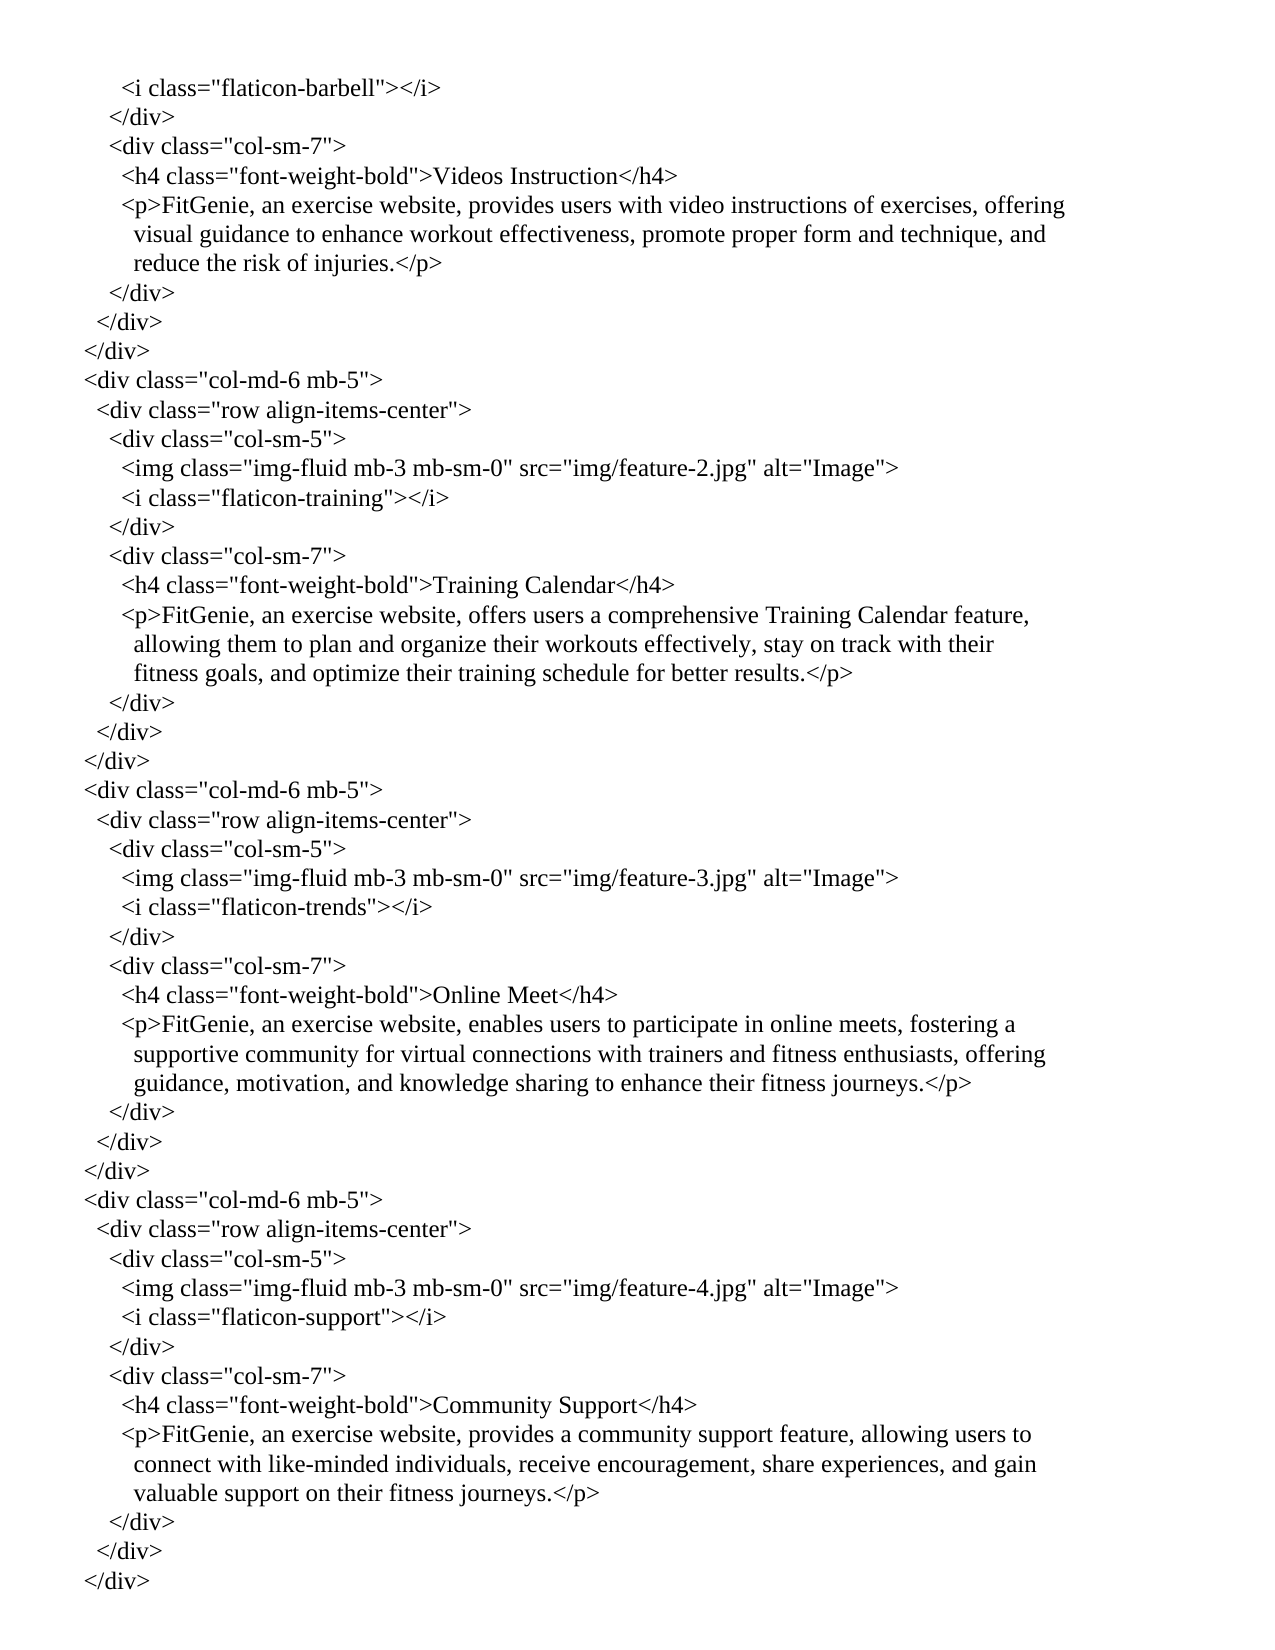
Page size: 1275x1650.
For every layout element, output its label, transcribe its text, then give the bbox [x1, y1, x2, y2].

text <p>FitGenie, an exercise website, enables users to participate in online meets, fostering a [46, 1009, 1225, 1038]
text <div class="col-md-6 mb-5"> [46, 775, 1225, 804]
text </div> [46, 1536, 1225, 1565]
text </div> [46, 1127, 1225, 1155]
text <div class="col-sm-5"> [46, 1244, 1225, 1272]
text <h4 class="font-weight-bold">Videos Instruction</h4> [46, 161, 1225, 189]
text <i class="flaticon-support"></i> [46, 1302, 1225, 1331]
text </div> [46, 307, 1225, 336]
text </div> [46, 1507, 1225, 1536]
text <div class="col-sm-5"> [46, 424, 1225, 453]
text <div class="row align-items-center"> [46, 395, 1225, 424]
text <i class="flaticon-training"></i> [46, 483, 1225, 511]
text <div class="col-sm-5"> [46, 834, 1225, 863]
text <i class="flaticon-trends"></i> [46, 892, 1225, 921]
text <div class="row align-items-center"> [46, 805, 1225, 833]
text </div> [46, 1566, 1225, 1594]
text </div> [46, 717, 1225, 746]
text guidance, motivation, and knowledge sharing to enhance their fitness journeys.</p> [46, 1068, 1225, 1097]
text </div> [46, 1332, 1225, 1360]
text </div> [46, 688, 1225, 716]
text </div> [46, 1097, 1225, 1126]
text </div> [46, 278, 1225, 307]
text valuable support on their fitness journeys.</p> [46, 1478, 1225, 1507]
text <div class="col-sm-7"> [46, 1361, 1225, 1389]
text </div> [46, 922, 1225, 951]
text <p>FitGenie, an exercise website, provides a community support feature, allowing users to [46, 1419, 1225, 1448]
text <div class="col-sm-7"> [46, 541, 1225, 570]
text <i class="flaticon-barbell"></i> [46, 73, 1225, 102]
text visual guidance to enhance workout effectiveness, promote proper form and technique, and [46, 219, 1225, 248]
text </div> [46, 746, 1225, 775]
text </div> [46, 102, 1225, 131]
text reduce the risk of injuries.</p> [46, 248, 1225, 277]
text <div class="col-sm-7"> [46, 951, 1225, 980]
text <div class="row align-items-center"> [46, 1214, 1225, 1243]
text <p>FitGenie, an exercise website, offers users a comprehensive Training Calendar feature, [46, 600, 1225, 628]
text <div class="col-md-6 mb-5"> [46, 366, 1225, 394]
text <img class="img-fluid mb-3 mb-sm-0" src="img/feature-3.jpg" alt="Image"> [46, 863, 1225, 892]
text <div class="col-sm-7"> [46, 131, 1225, 160]
text connect with like-minded individuals, receive encouragement, share experiences, and gain [46, 1449, 1225, 1477]
text <h4 class="font-weight-bold">Community Support</h4> [46, 1390, 1225, 1419]
text </div> [46, 512, 1225, 541]
text <p>FitGenie, an exercise website, provides users with video instructions of exercises, offering [46, 190, 1225, 219]
text <h4 class="font-weight-bold">Training Calendar</h4> [46, 571, 1225, 599]
text supportive community for virtual connections with trainers and fitness enthusiasts, offering [46, 1039, 1225, 1068]
text <img class="img-fluid mb-3 mb-sm-0" src="img/feature-4.jpg" alt="Image"> [46, 1273, 1225, 1302]
text allowing them to plan and organize their workouts effectively, stay on track with their [46, 629, 1225, 658]
text fitness goals, and optimize their training schedule for better results.</p> [46, 658, 1225, 687]
text <img class="img-fluid mb-3 mb-sm-0" src="img/feature-2.jpg" alt="Image"> [46, 453, 1225, 482]
text </div> [46, 1156, 1225, 1185]
text <div class="col-md-6 mb-5"> [46, 1185, 1225, 1214]
text <h4 class="font-weight-bold">Online Meet</h4> [46, 980, 1225, 1009]
text </div> [46, 336, 1225, 365]
